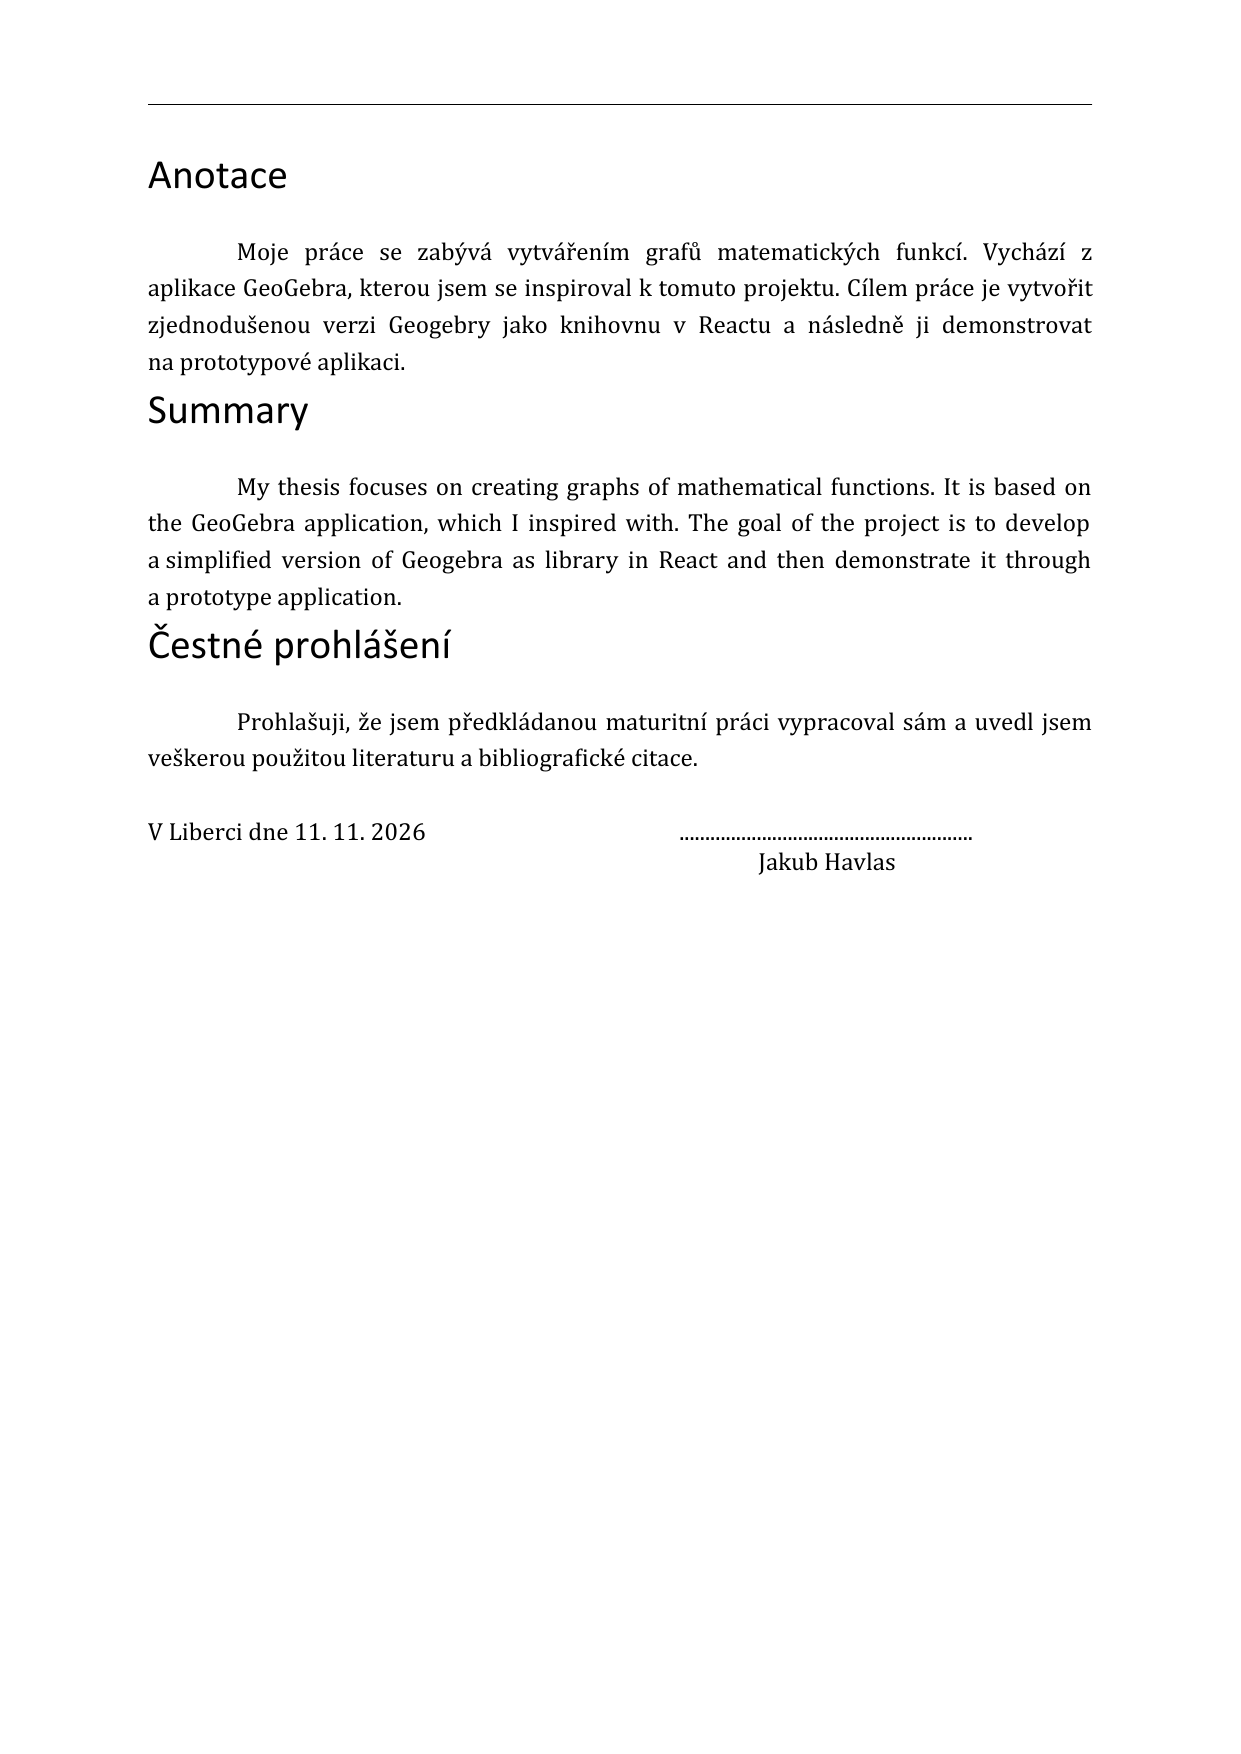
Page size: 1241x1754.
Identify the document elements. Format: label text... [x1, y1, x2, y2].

text Anotace [148, 148, 1092, 198]
text Prohlašuji, že jsem předkládanou maturitní práci vypracoval sám a uvedl jsem veškerou použitou literaturu a bibliografické citace. [148, 706, 1092, 772]
text Čestné prohlášení [148, 618, 1092, 668]
text My thesis focuses on creating graphs of mathematical functions. It is based on the GeoGebra application, which I inspired with. The goal of the project is to develop a simplified version of Geogebra as library in React and then demonstrate it through a prototype application. [148, 471, 1092, 610]
text Summary [148, 383, 1092, 433]
text Moje práce se zabývá vytvářením grafů matematických funkcí. Vychází z aplikace GeoGebra, kterou jsem se inspiroval k tomuto projektu. Cílem práce je vytvořit zjednodušenou verzi Geogebry jako knihovnu v Reactu a následně ji demonstrovat na prototypové aplikaci. [148, 236, 1092, 375]
text V Liberci dne [148, 817, 1092, 846]
